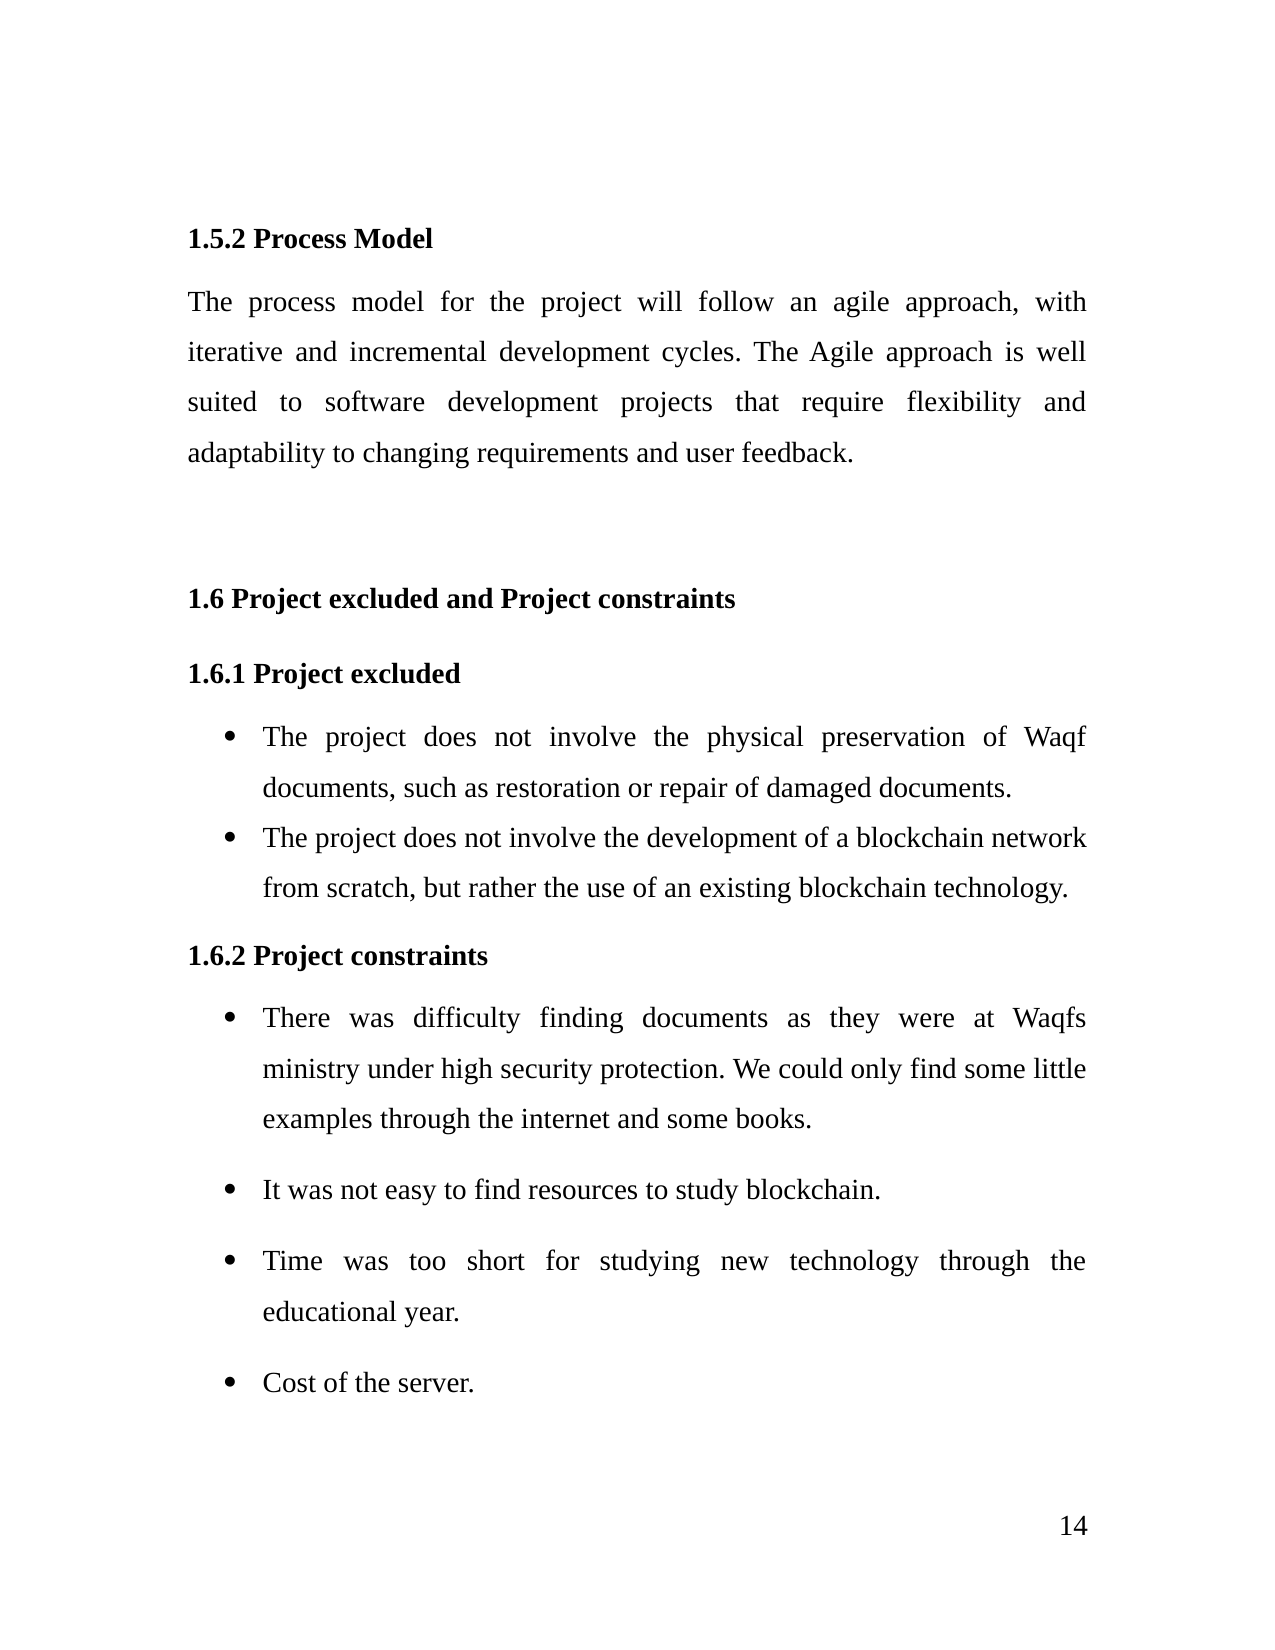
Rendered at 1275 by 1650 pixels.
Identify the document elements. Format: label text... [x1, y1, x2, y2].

subtitle Project constraints [187, 938, 1087, 971]
subtitle Process Model [187, 221, 1087, 255]
list Cost of the server. [225, 1365, 1087, 1399]
subtitle Project excluded [187, 657, 1087, 690]
list Time was too short for studying new technology through the educational year. [225, 1243, 1087, 1327]
list There was difficulty finding documents as they were at Waqfs ministry under high security protection. We could only find some little examples through the internet and some books. [225, 1000, 1087, 1135]
text The process model for the project will follow an agile approach, with iterative and incremental development cycles. The Agile approach is well suited to software development projects that require flexibility and adaptability to changing requirements and user feedback. [187, 284, 1087, 468]
subtitle Project excluded and Project constraints [187, 581, 1087, 615]
list It was not easy to find resources to study blockchain. [225, 1172, 1087, 1206]
list The project does not involve the physical preservation of Waqf documents, such as restoration or repair of damaged documents. [225, 719, 1087, 803]
list The project does not involve the development of a blockchain network from scratch, but rather the use of an existing blockchain technology. [225, 820, 1087, 904]
